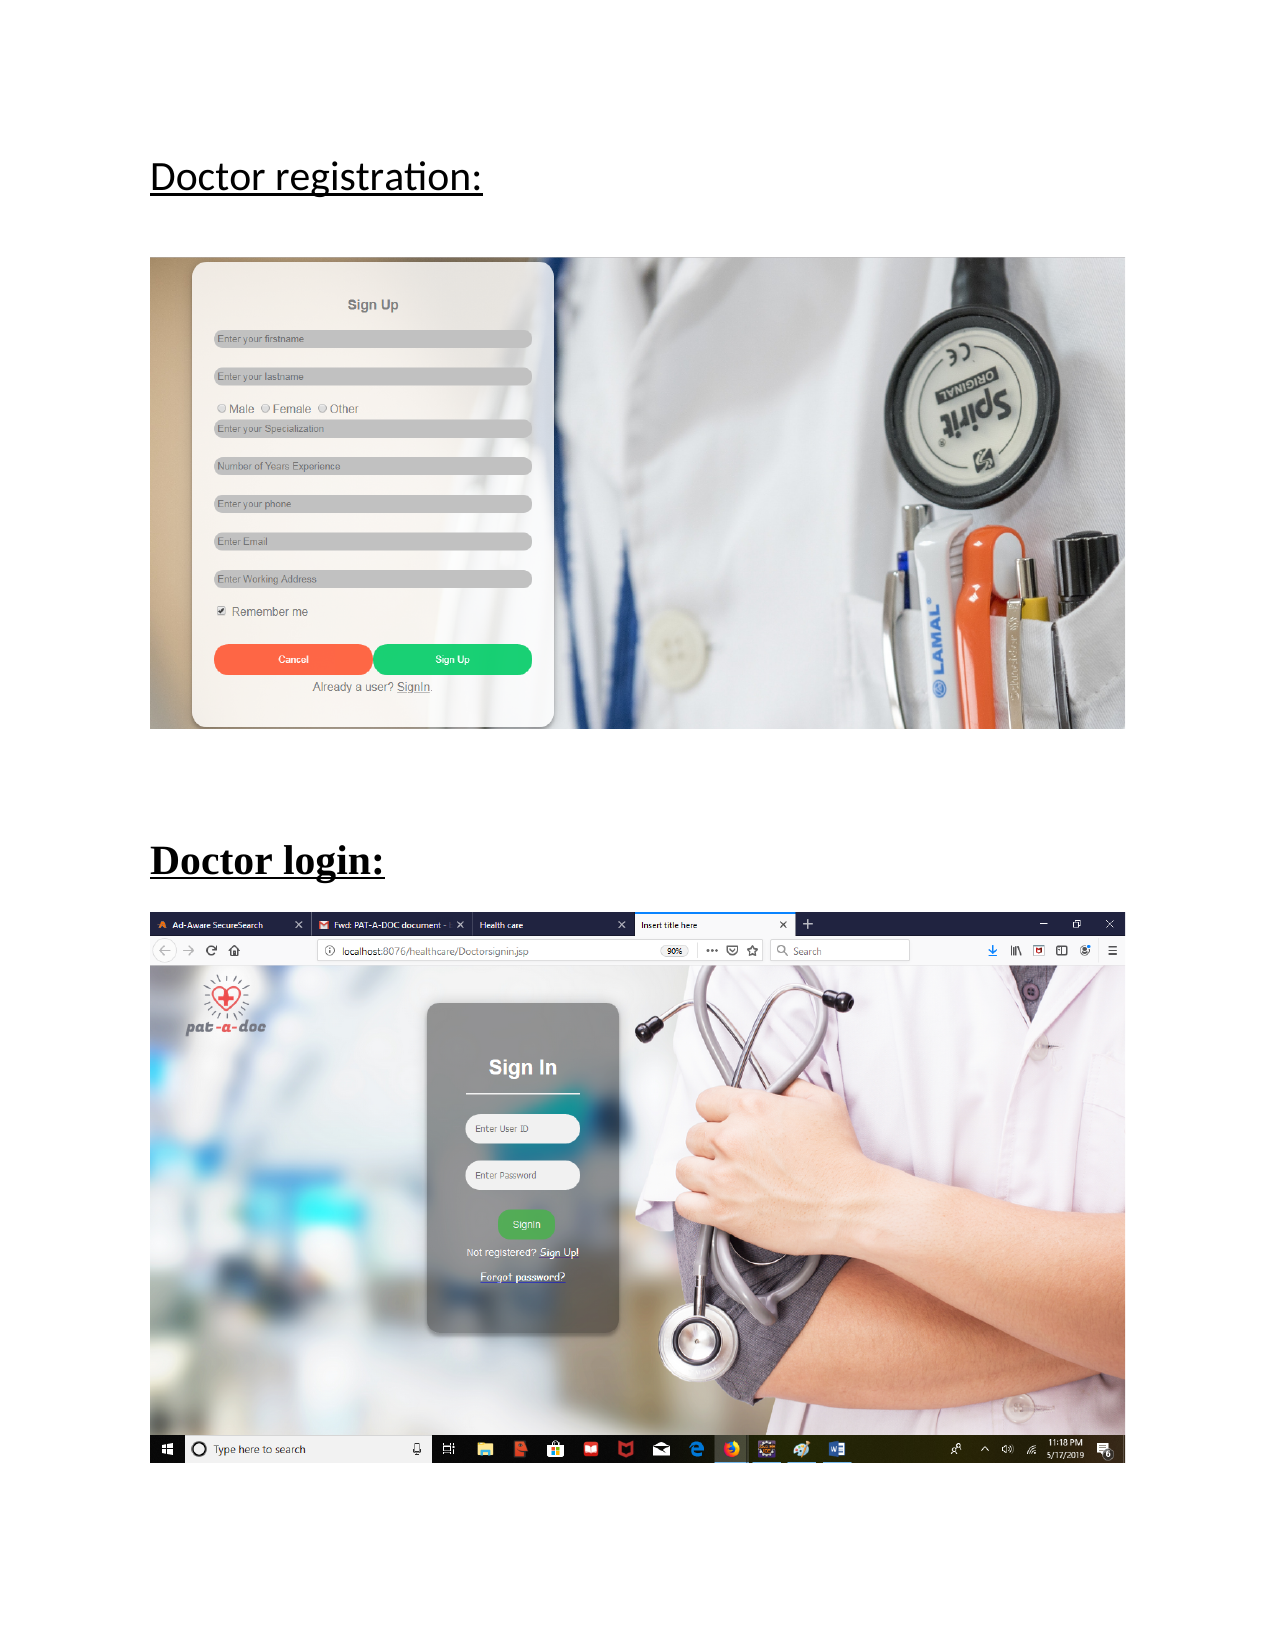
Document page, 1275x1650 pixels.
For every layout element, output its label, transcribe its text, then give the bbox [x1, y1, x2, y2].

text Doctor registration: [150, 150, 1125, 201]
picture [150, 255, 1125, 729]
text Doctor login: [150, 835, 1125, 883]
picture [150, 912, 1125, 1463]
